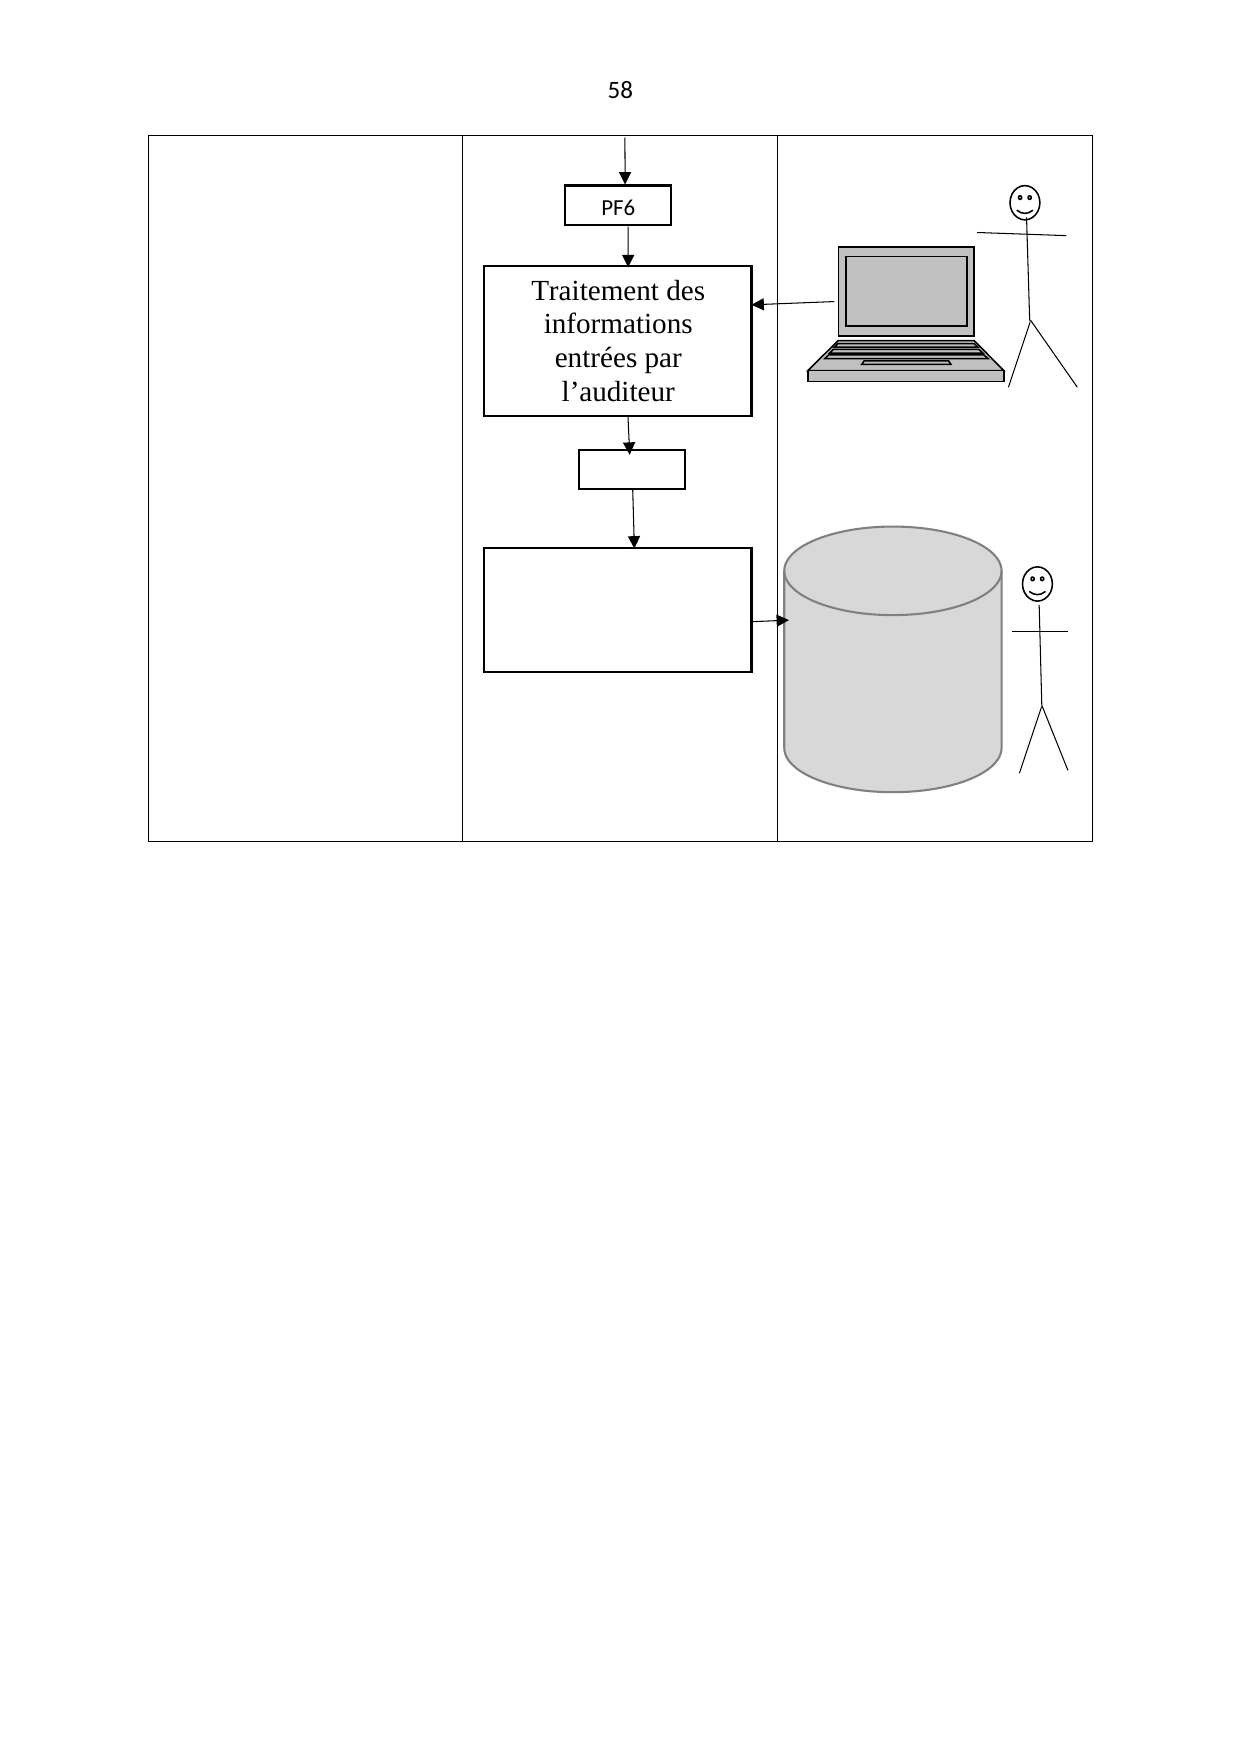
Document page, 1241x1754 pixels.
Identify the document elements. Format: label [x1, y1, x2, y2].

table_cell [149, 136, 462, 841]
table_cell [778, 136, 1092, 841]
table_cell [463, 136, 777, 841]
